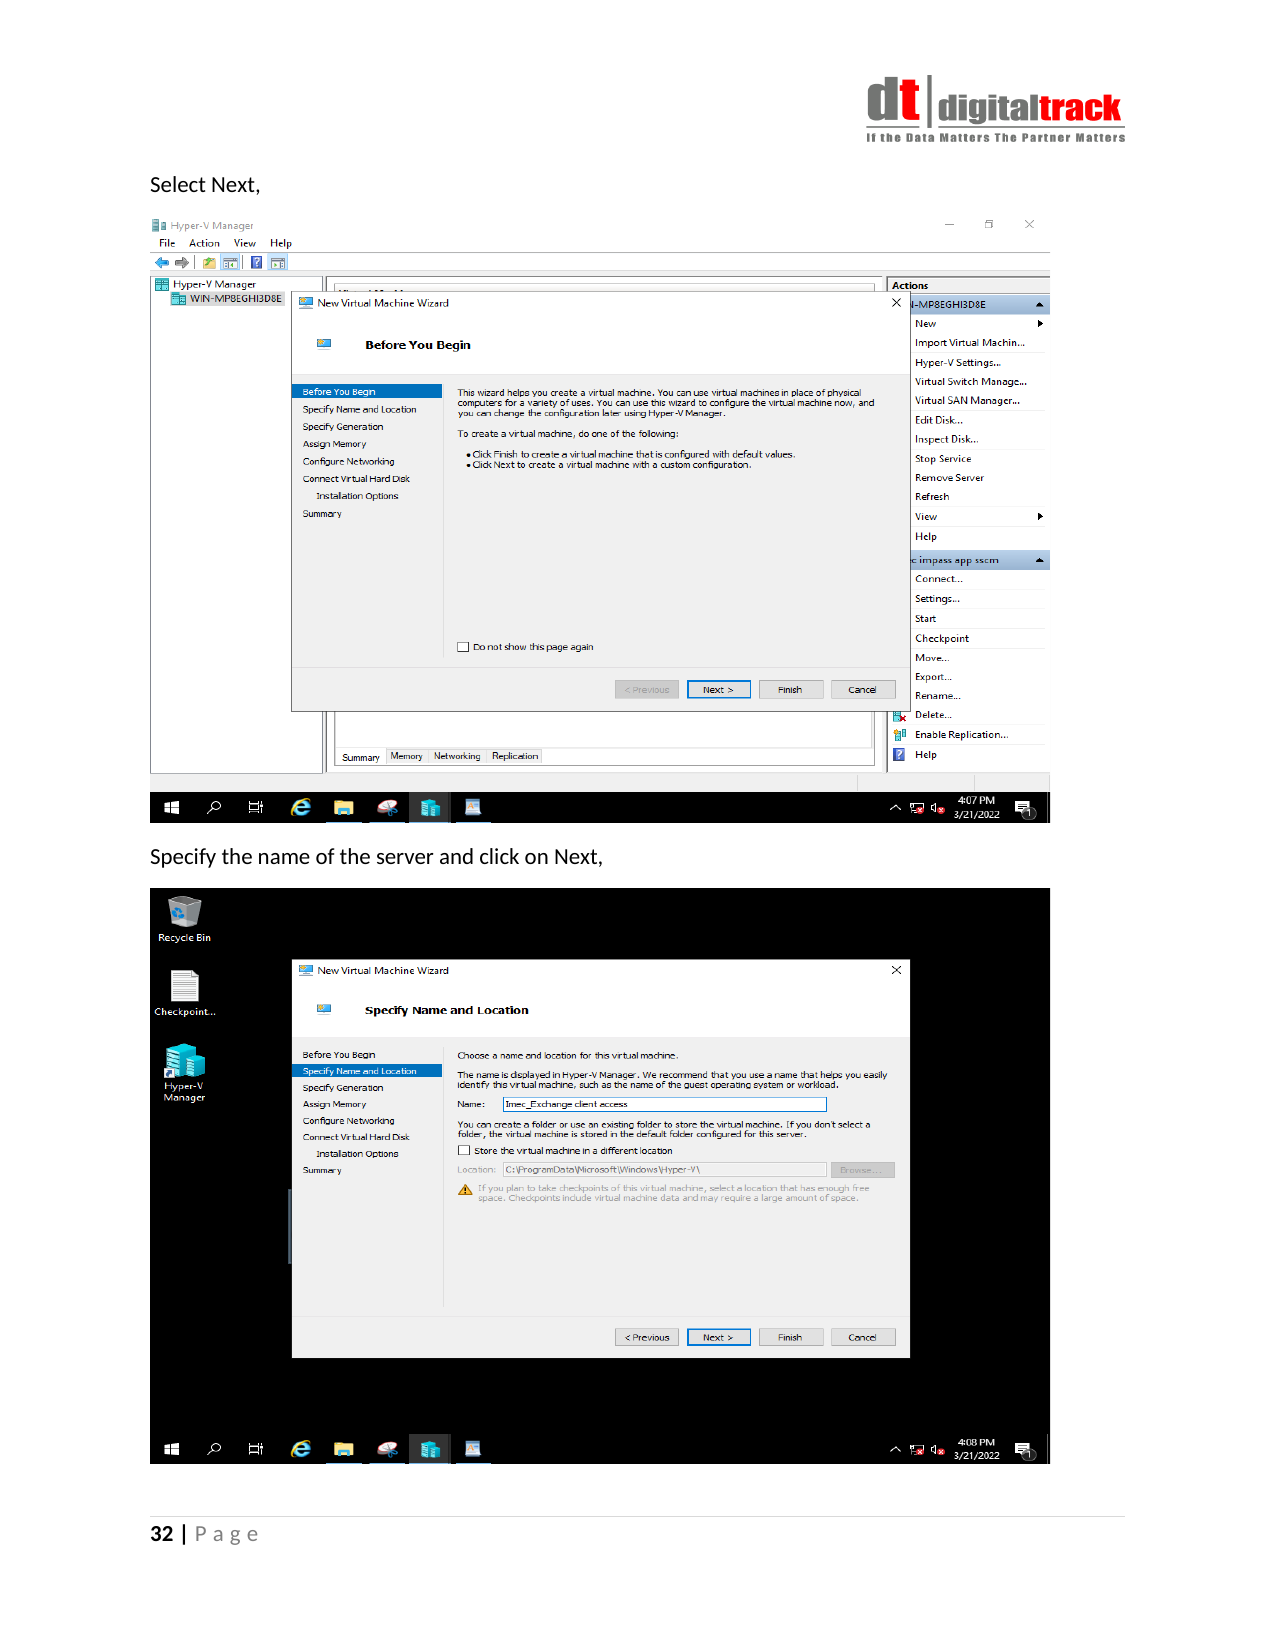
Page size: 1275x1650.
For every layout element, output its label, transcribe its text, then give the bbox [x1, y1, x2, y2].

text Select Next, [150, 170, 1125, 198]
picture [150, 216, 1050, 823]
text Specify the name of the server and click on Next, [150, 842, 1125, 870]
picture [866, 75, 1125, 142]
picture [150, 888, 1050, 1464]
